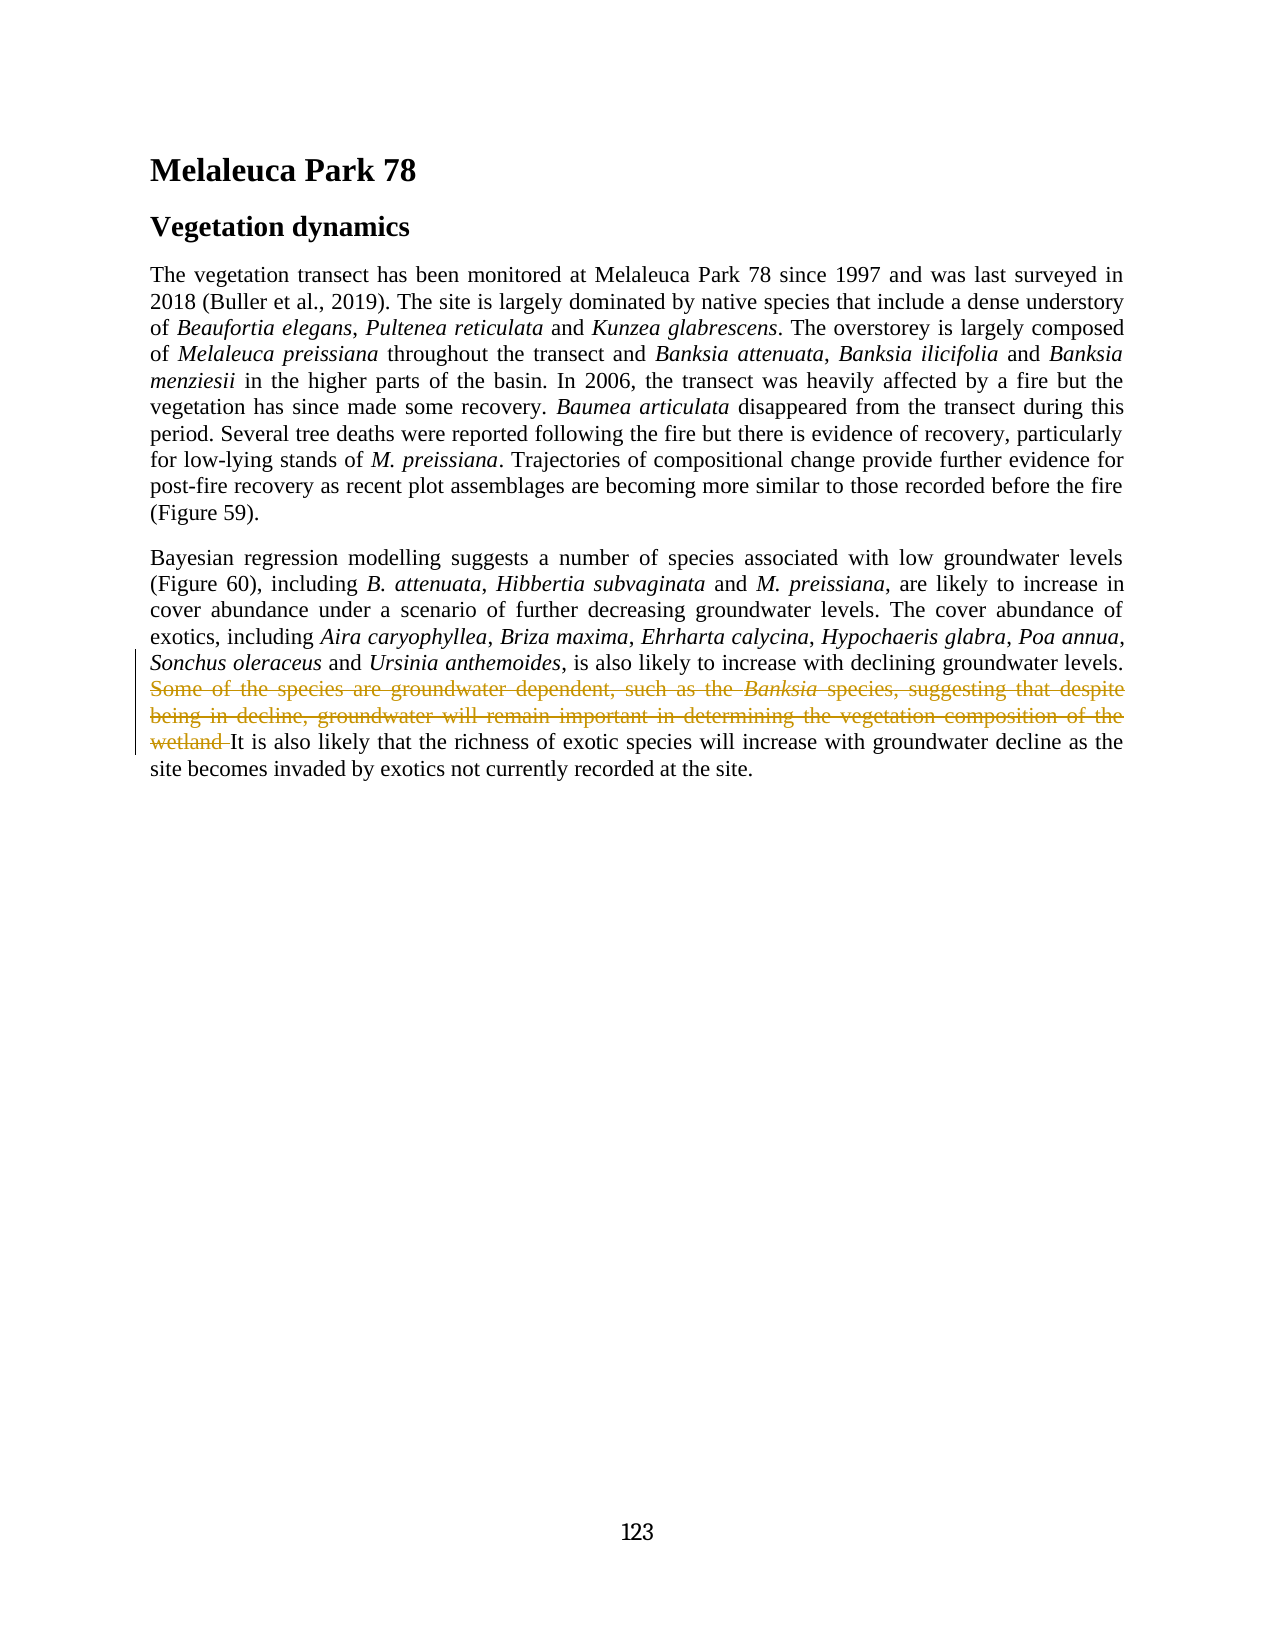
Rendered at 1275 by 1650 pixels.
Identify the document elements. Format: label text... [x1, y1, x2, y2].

subtitle Melaleuca Park 78 [150, 150, 1125, 188]
subtitle Vegetation dynamics [150, 209, 1125, 243]
text The vegetation transect has been monitored at Melaleuca Park 78 since 1997 and was last surveyed in 2018 (Buller et al., 2019). The site is largely dominated by native species that include a dense understory of Beaufortia elegans, Pultenea reticulata and Kunzea glabrescens. The overstorey is largely composed of Melaleuca preissiana throughout the transect and Banksia attenuata, Banksia ilicifolia and Banksia menziesii in the higher parts of the basin. In 2006, the transect was heavily affected by a fire but the vegetation has since made some recovery. Baumea articulata disappeared from the transect during this period. Several tree deaths were reported following the fire but there is evidence of recovery, particularly for low-lying stands of M. preissiana. Trajectories of compositional change provide further evidence for post-fire recovery as recent plot assemblages are becoming more similar to those recorded before the fire (Figure 59). [150, 261, 1125, 525]
text Bayesian regression modelling suggests a number of species associated with low groundwater levels (Figure 60), including B. attenuata, Hibbertia subvaginata and M. preissiana, are likely to increase in cover abundance under a scenario of further decreasing groundwater levels. The cover abundance of exotics, including Aira caryophyllea, Briza maxima, Ehrharta calycina, Hypochaeris glabra, Poa annua, Sonchus oleraceus and Ursinia anthemoides, is also likely to increase with declining groundwater levels. It is also likely that the richness of exotic species will increase with groundwater decline as the site becomes invaded by exotics not currently recorded at the site. [150, 544, 1125, 690]
text Bayesian regression modelling suggests a number of species associated with low groundwater levels (Figure 60), including B. attenuata, Hibbertia subvaginata and M. preissiana, are likely to increase in cover abundance under a scenario of further decreasing groundwater levels. The cover abundance of exotics, including Aira caryophyllea, Briza maxima, Ehrharta calycina, Hypochaeris glabra, Poa annua, Sonchus oleraceus and Ursinia anthemoides, is also likely to increase with declining groundwater levels. It is also likely that the richness of exotic species will increase with groundwater decline as the site becomes invaded by exotics not currently recorded at the site. [150, 691, 1125, 781]
